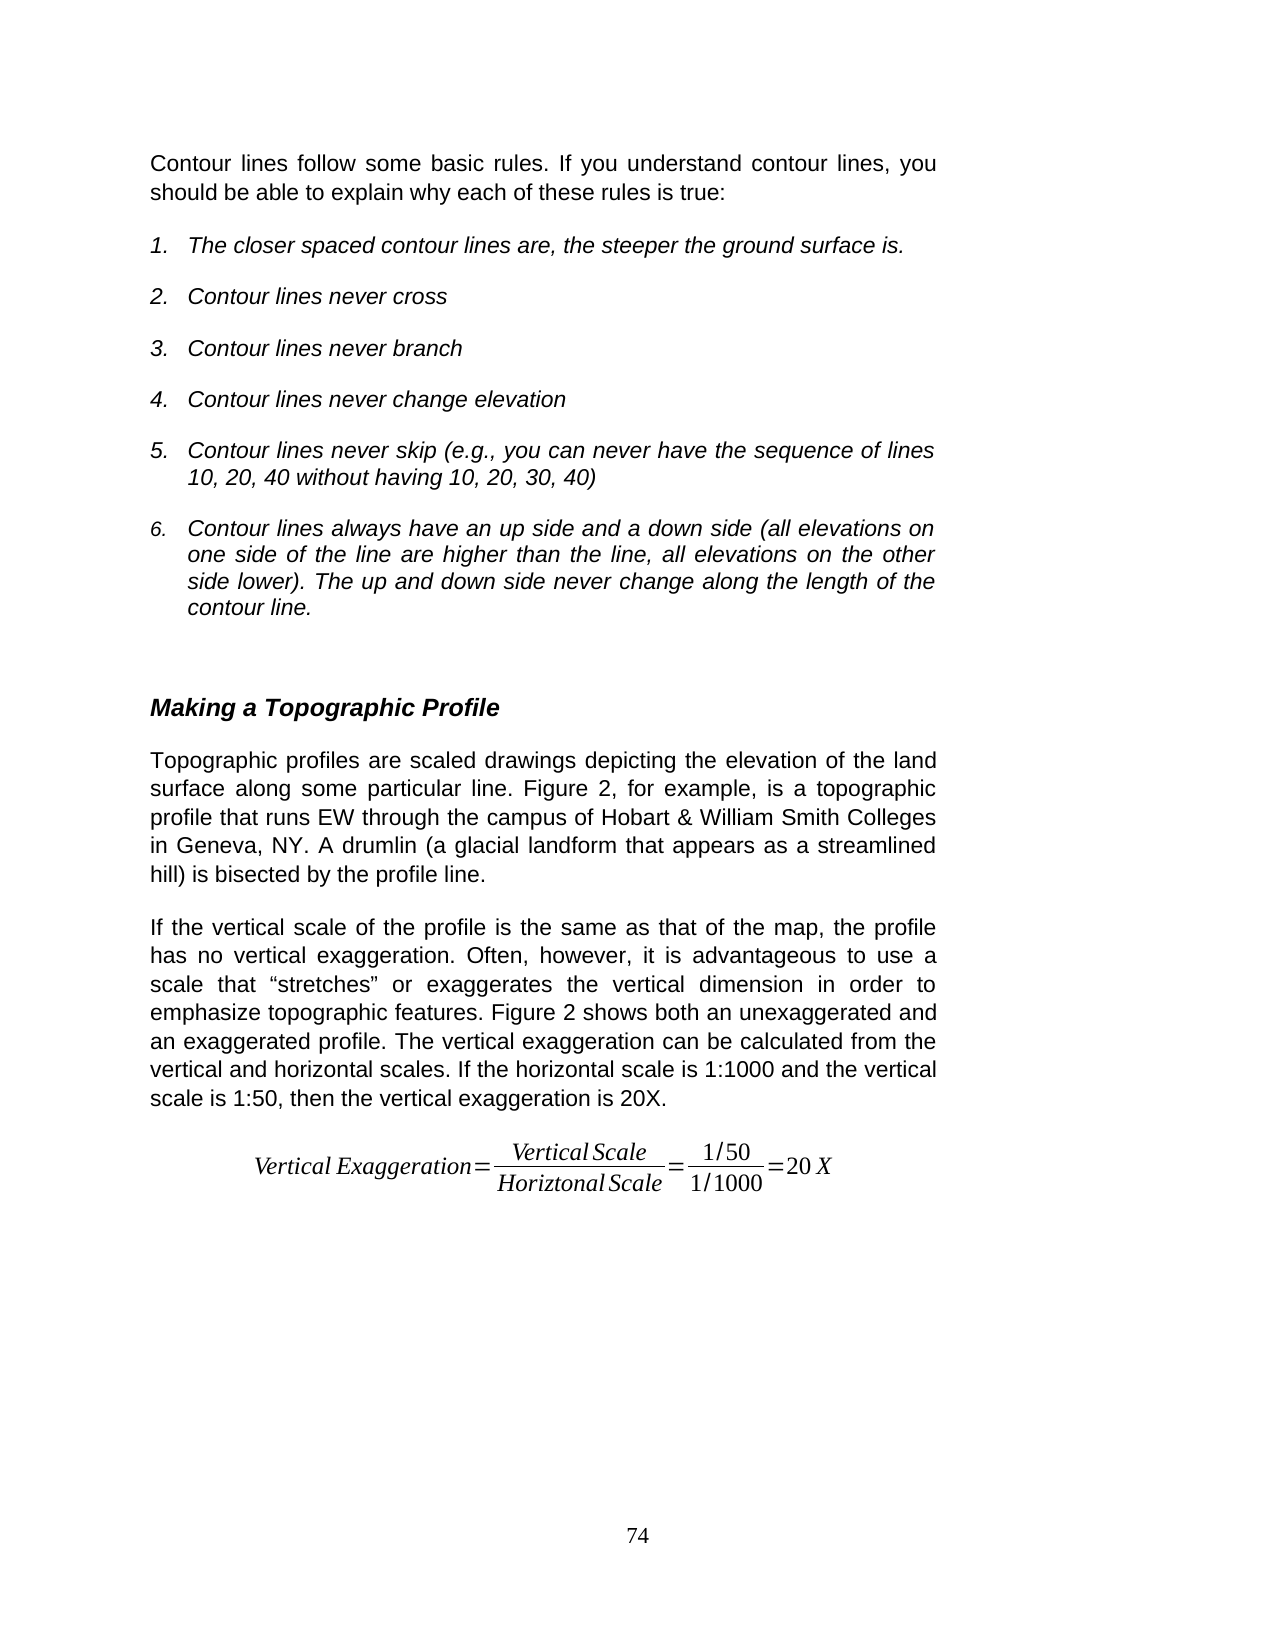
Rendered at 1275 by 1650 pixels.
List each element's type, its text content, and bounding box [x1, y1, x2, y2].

list Contour lines never skip (e.g., you can never have the sequence of lines 10, 20, 40 without having 10, 20, 30, 40) [150, 437, 937, 490]
list The closer spaced contour lines are, the steeper the ground surface is. [150, 232, 937, 258]
list Contour lines never cross [150, 283, 937, 309]
subtitle Making a Topographic Profile [150, 693, 937, 722]
text If the vertical scale of the profile is the same as that of the map, the profile has no vertical exaggeration. Often, however, it is advantageous to use a scale that “stretches” or exaggerates the vertical dimension in order to emphasize topographic features. Figure 2 shows both an unexaggerated and an exaggerated profile. The vertical exaggeration can be calculated from the vertical and horizontal scales. If the horizontal scale is 1:1000 and the vertical scale is 1:50, then the vertical exaggeration is 20X. [150, 914, 937, 1111]
list Contour lines never branch [150, 334, 937, 361]
text Contour lines follow some basic rules. If you understand contour lines, you should be able to explain why each of these rules is true: [150, 150, 937, 205]
text Topographic profiles are scaled drawings depicting the elevation of the land surface along some particular line. Figure 2, for example, is a topographic profile that runs EW through the campus of Hobart & William Smith Colleges in Geneva, NY. A drumlin (a glacial landform that appears as a streamlined hill) is bisected by the profile line. [150, 747, 937, 887]
list Contour lines always have an up side and a down side (all elevations on one side of the line are higher than the line, all elevations on the other side lower). The up and down side never change along the length of the contour line. [150, 515, 937, 620]
list Contour lines never change elevation [150, 386, 937, 412]
